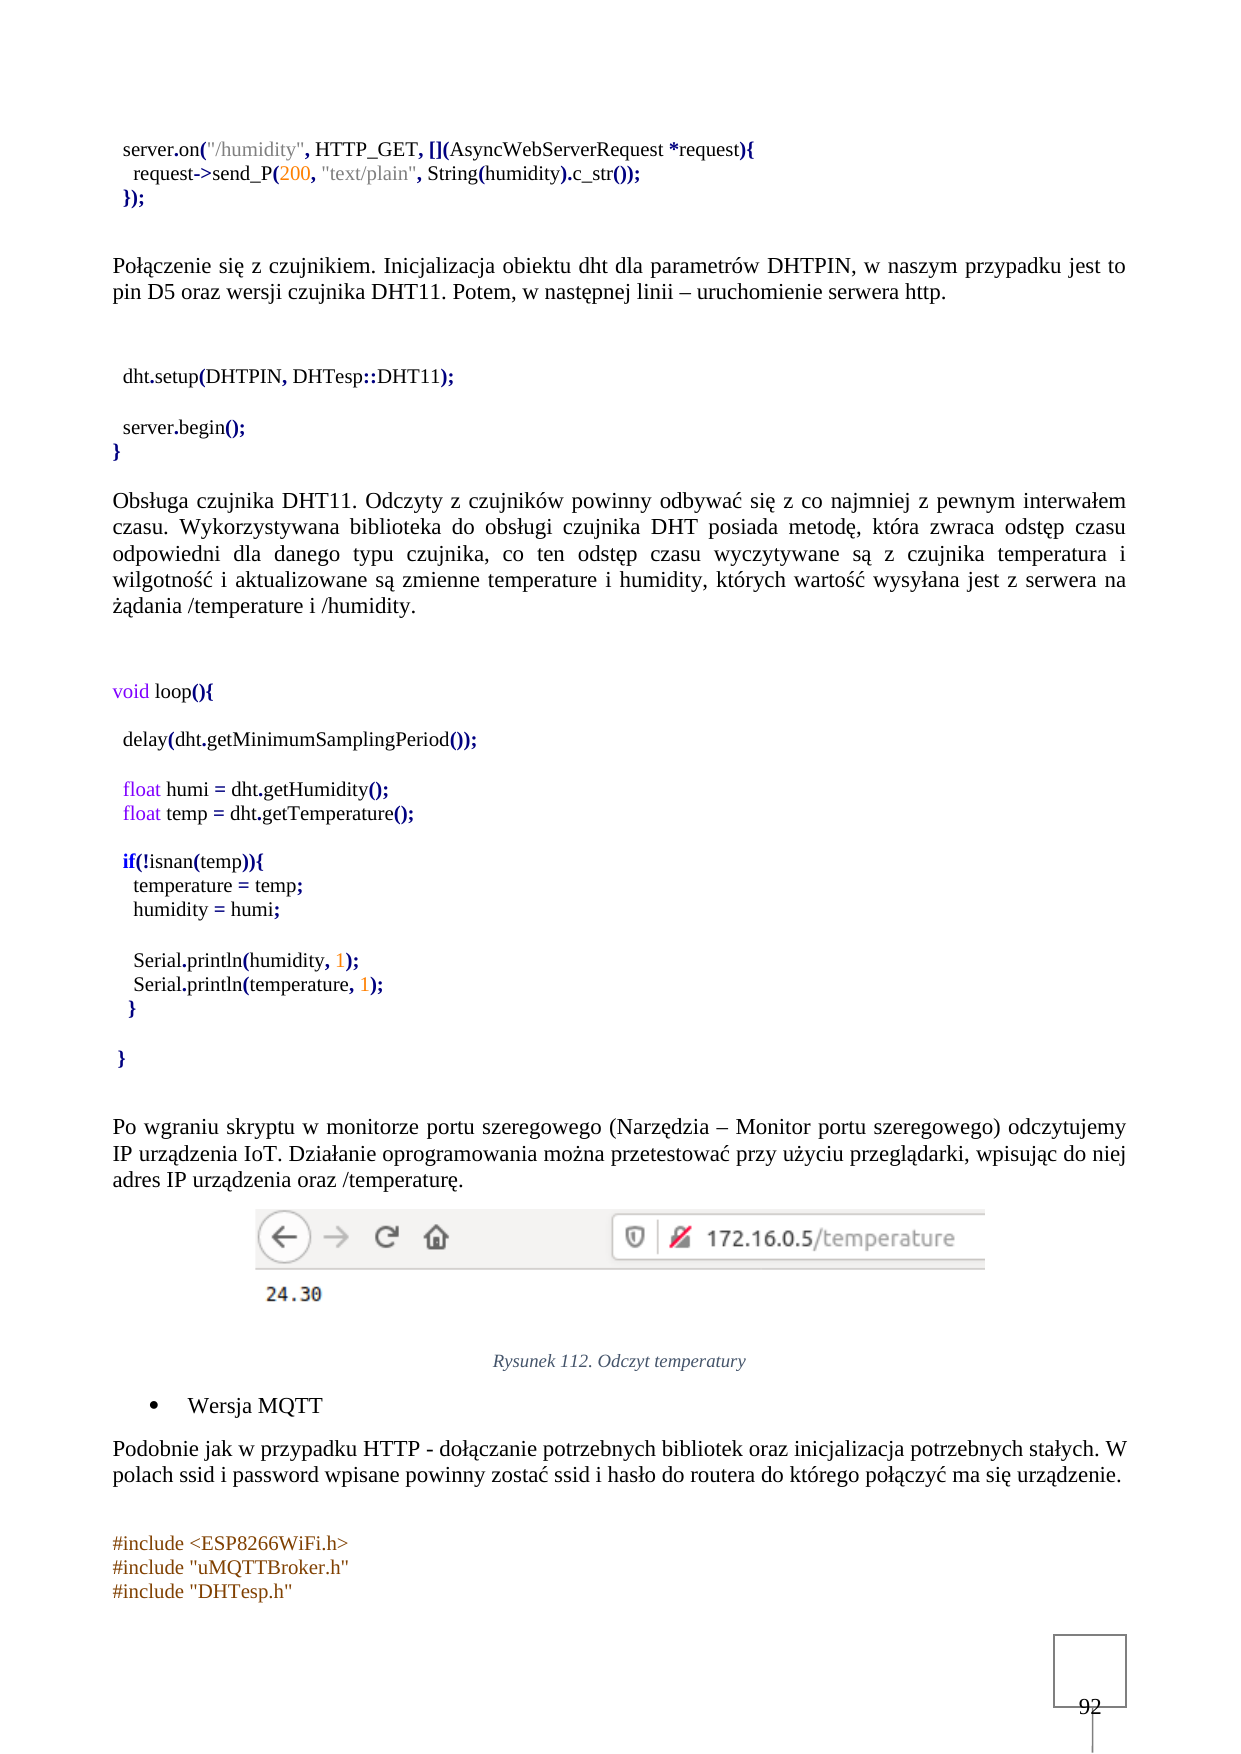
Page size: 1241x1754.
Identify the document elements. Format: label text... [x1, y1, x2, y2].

text temperature = temp; [112, 873, 1128, 897]
text dht.setup(DHTPIN, DHTesp::DHT11); [112, 364, 1128, 388]
text Połączenie się z czujnikiem. Inicjalizacja obiektu dht dla parametrów DHTPIN, w naszym przypadku jest to pin D5 oraz wersji czujnika DHT11. Potem, w następnej linii – uruchomienie serwera http. [112, 252, 1128, 305]
text Podobnie jak w przypadku HTTP - dołączanie potrzebnych bibliotek oraz inicjalizacja potrzebnych stałych. W polach ssid i password wpisane powinny zostać ssid i hasło do routera do którego połączyć ma się urządzenie. [112, 1435, 1128, 1488]
text delay(dht.getMinimumSamplingPeriod()); [112, 727, 1128, 751]
text Obsługa czujnika DHT11. Odczyty z czujników powinny odbywać się z co najmniej z pewnym interwałem czasu. Wykorzystywana biblioteka do obsługi czujnika DHT posiada metodę, która zwraca odstęp czasu odpowiedni dla danego typu czujnika, co ten odstęp czasu wyczytywane są z czujnika temperatura i wilgotność i aktualizowane są zmienne temperature i humidity, których wartość wysyłana jest z serwera na żądania /temperature i /humidity. [112, 487, 1128, 619]
text humidity = humi; [112, 897, 1128, 921]
text if(!isnan(temp)){ [112, 849, 1128, 873]
text } [112, 439, 1128, 463]
text #include <ESP8266WiFi.h> [112, 1531, 1128, 1555]
text } [112, 1046, 1128, 1070]
text float temp = dht.getTemperature(); [112, 801, 1128, 825]
text #include "DHTesp.h" [112, 1579, 1128, 1603]
text void loop(){ [112, 678, 1128, 703]
picture [255, 1209, 985, 1331]
text } [112, 996, 1128, 1020]
text Serial.println(humidity, 1); [112, 948, 1128, 972]
text #include "uMQTTBroker.h" [112, 1555, 1128, 1579]
text server.begin(); [112, 415, 1128, 439]
text Serial.println(temperature, 1); [112, 972, 1128, 996]
list Wersja MQTT [150, 1392, 1128, 1418]
text Po wgraniu skryptu w monitorze portu szeregowego (Narzędzia – Monitor portu szeregowego) odczytujemy IP urządzenia IoT. Działanie oprogramowania można przetestować przy użyciu przeglądarki, wpisując do niej adres IP urządzenia oraz /temperaturę. [112, 1113, 1128, 1192]
text server.on("/humidity", HTTP_GET, [](AsyncWebServerRequest *request){ [112, 137, 1128, 161]
text float humi = dht.getHumidity(); [112, 777, 1128, 801]
text }); [112, 185, 1128, 209]
text request->send_P(200, "text/plain", String(humidity).c_str()); [112, 161, 1128, 185]
